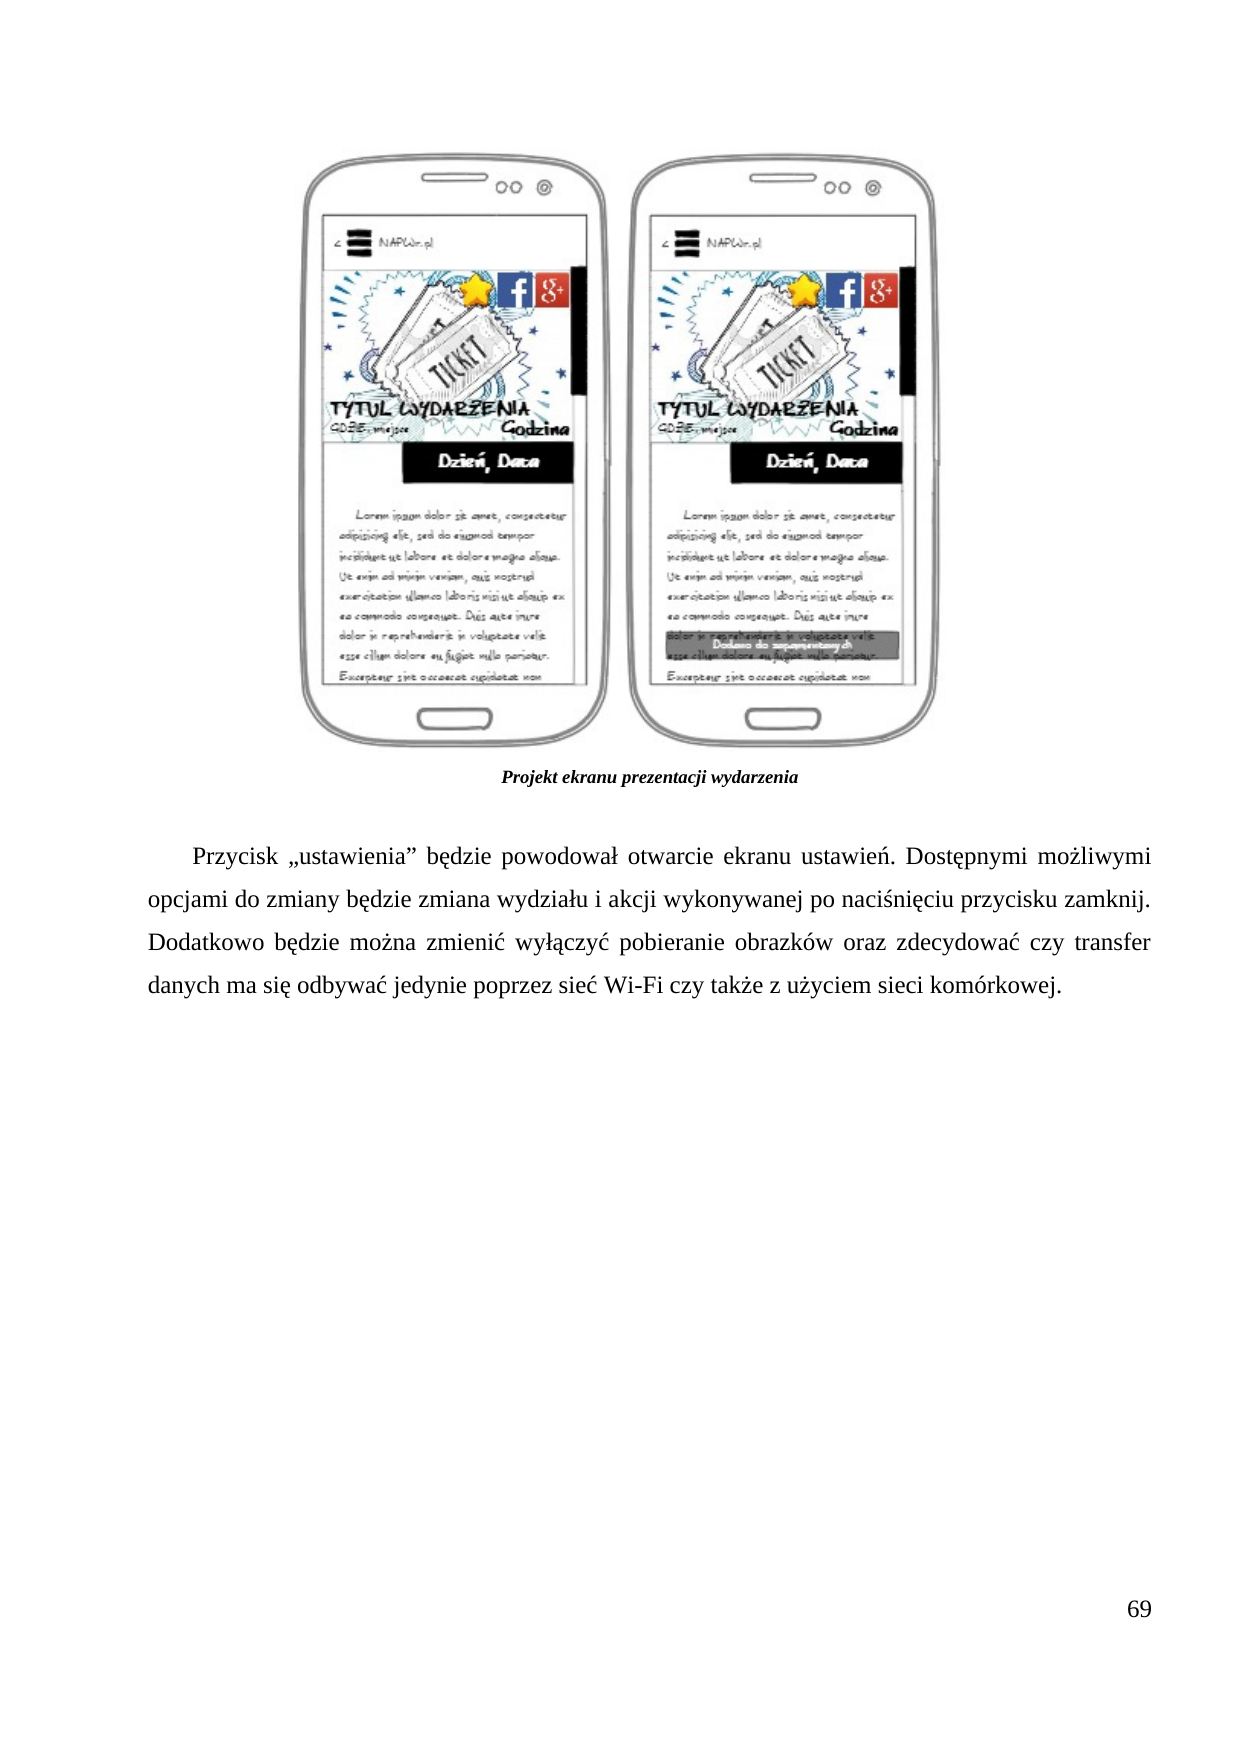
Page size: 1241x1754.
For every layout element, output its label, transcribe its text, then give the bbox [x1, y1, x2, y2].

text Projekt ekranu prezentacji wydarzenia [148, 766, 1152, 787]
picture [294, 147, 947, 752]
text Przycisk „ustawienia” będzie powodował otwarcie ekranu ustawień. Dostępnymi możliwymi opcjami do zmiany będzie zmiana wydziału i akcji wykonywanej po naciśnięciu przycisku zamknij. Dodatkowo będzie można zmienić wyłączyć pobieranie obrazków oraz zdecydować czy transfer danych ma się odbywać jedynie poprzez sieć Wi-Fi czy także z użyciem sieci komórkowej. [148, 841, 1152, 999]
